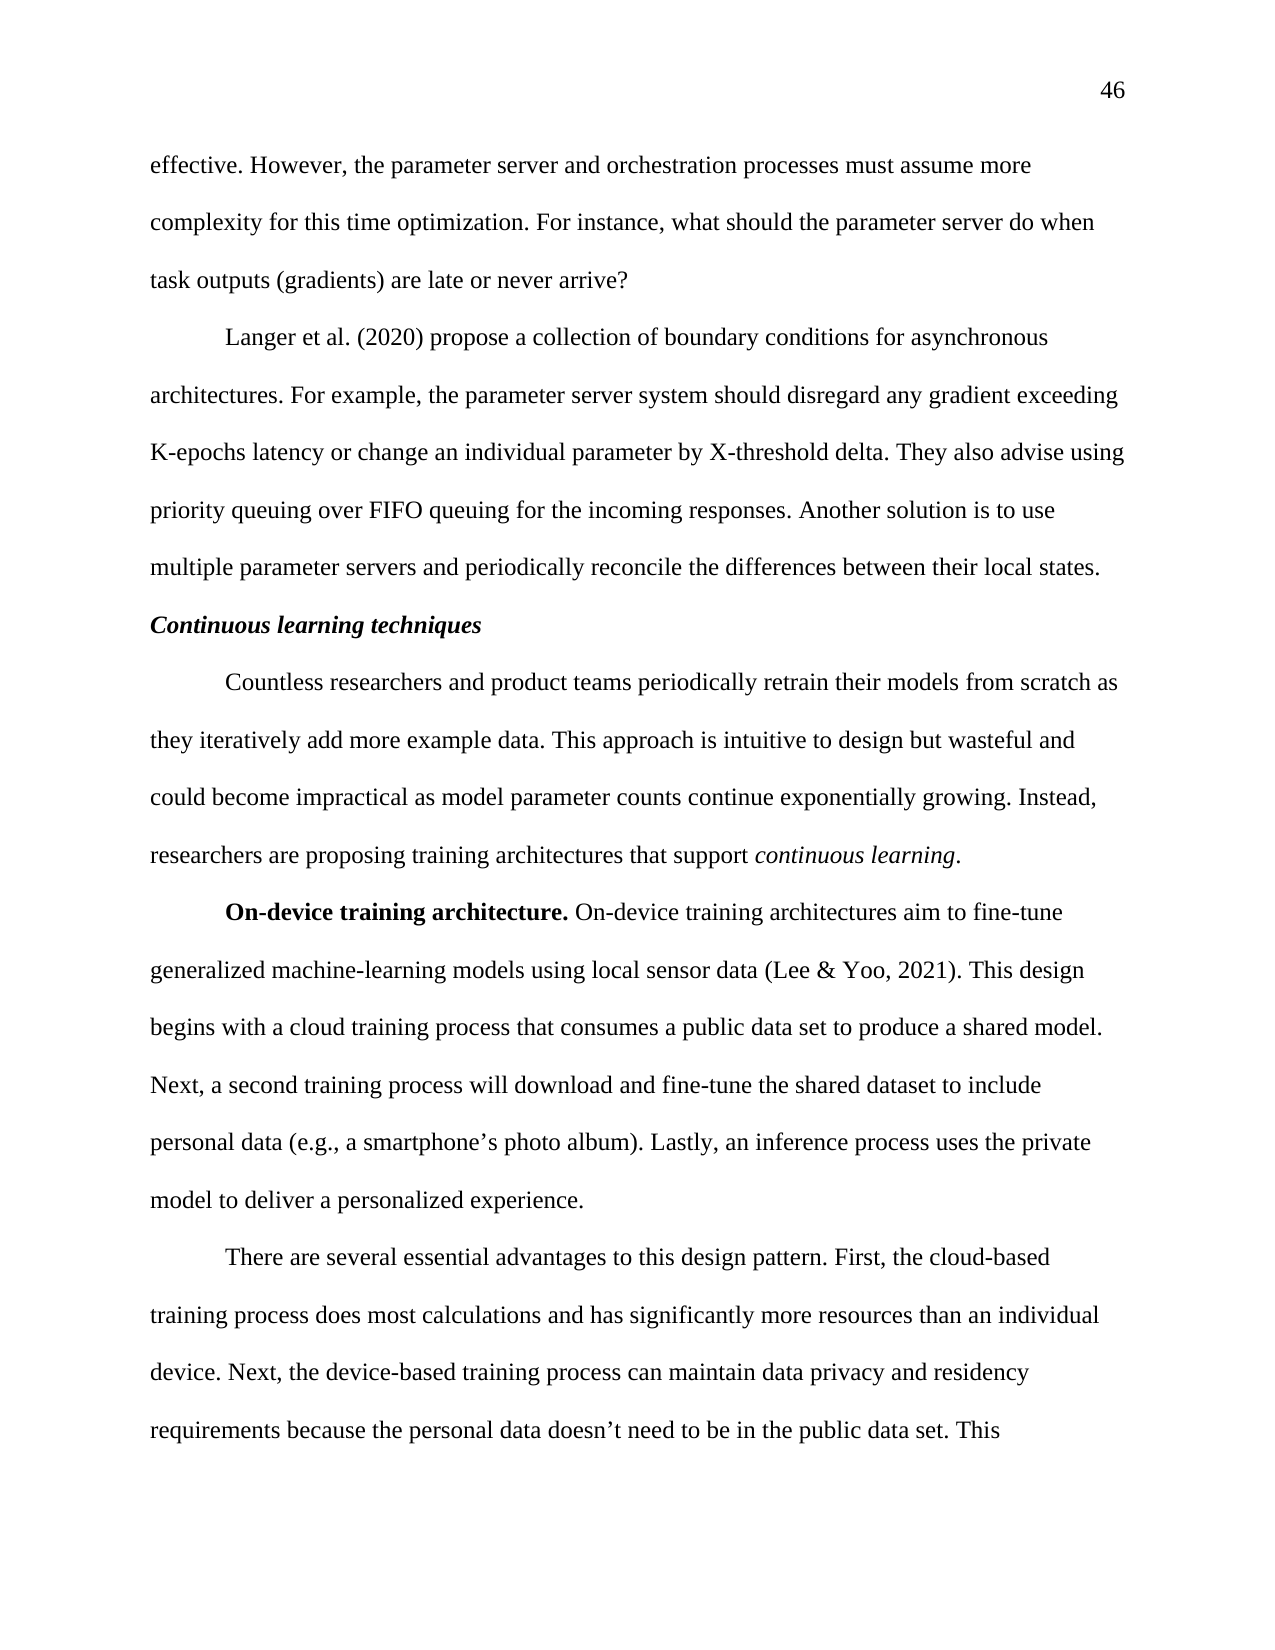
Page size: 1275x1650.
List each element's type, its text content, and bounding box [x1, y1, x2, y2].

subtitle Continuous learning techniques [150, 610, 1125, 639]
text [150, 1242, 1125, 1444]
text Countless researchers and product teams periodically retrain their models from scratch as they iteratively add more example data. This approach is intuitive to design but wasteful and could become impractical as model parameter counts continue exponentially growing. Instead, researchers are proposing training architectures that support continuous learning. [150, 667, 1125, 869]
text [150, 150, 1125, 294]
text On-device training architecture. On-device training architectures aim to fine-tune generalized machine-learning models using local sensor data. This design begins with a cloud training process that consumes a public data set to produce a shared model. Next, a second training process will download and fine-tune the shared dataset to include personal data (e.g., a smartphone’s photo album). Lastly, an inference process uses the private model to deliver a personalized experience. [150, 897, 1125, 1214]
text Langer et al. (2020) propose a collection of boundary conditions for asynchronous architectures. For example, the parameter server system should disregard any gradient exceeding K-epochs latency or change an individual parameter by X-threshold delta. They also advise using priority queuing over FIFO queuing for the incoming responses. Another solution is to use multiple parameter servers and periodically reconcile the differences between their local states. [150, 322, 1125, 581]
